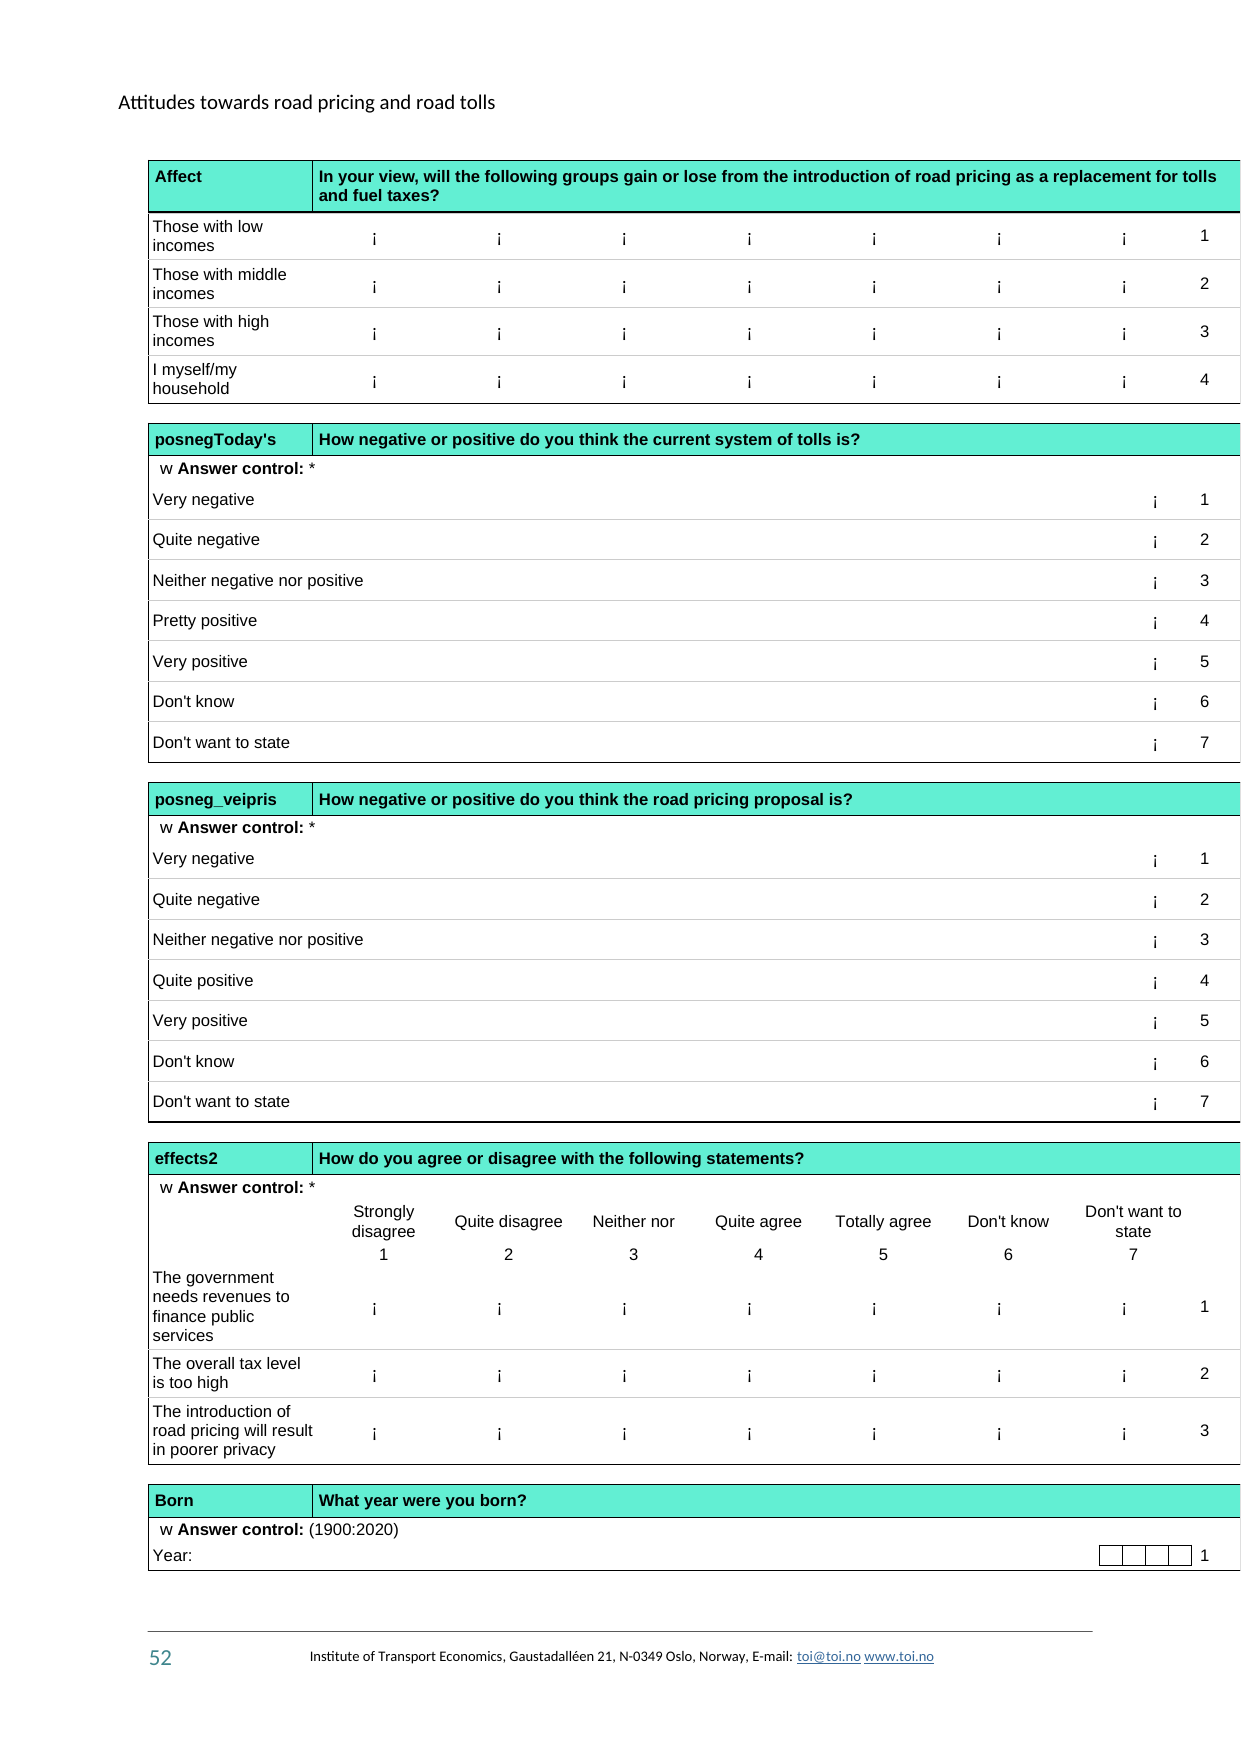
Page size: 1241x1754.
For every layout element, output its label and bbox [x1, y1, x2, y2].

table_cell [149, 816, 1240, 878]
table_cell [149, 1001, 1240, 1040]
table_cell [149, 1175, 1240, 1349]
table_cell [149, 214, 1240, 259]
table_cell [149, 641, 1240, 681]
table_cell [149, 456, 1240, 519]
table_cell [149, 1518, 1240, 1570]
table_cell [149, 1350, 1240, 1397]
table_cell [149, 682, 1240, 721]
table_cell [149, 879, 1240, 919]
table_cell [149, 1082, 1240, 1121]
table_cell [149, 356, 1240, 402]
table_cell [149, 1041, 1240, 1081]
table_cell [149, 260, 1240, 307]
table_cell [149, 308, 1240, 355]
table_cell [149, 520, 1240, 559]
table_cell [149, 920, 1240, 959]
table_cell [149, 560, 1240, 600]
table_cell [149, 960, 1240, 1000]
table_cell [149, 1398, 1240, 1464]
table_cell [149, 722, 1240, 762]
table_cell [149, 601, 1240, 640]
